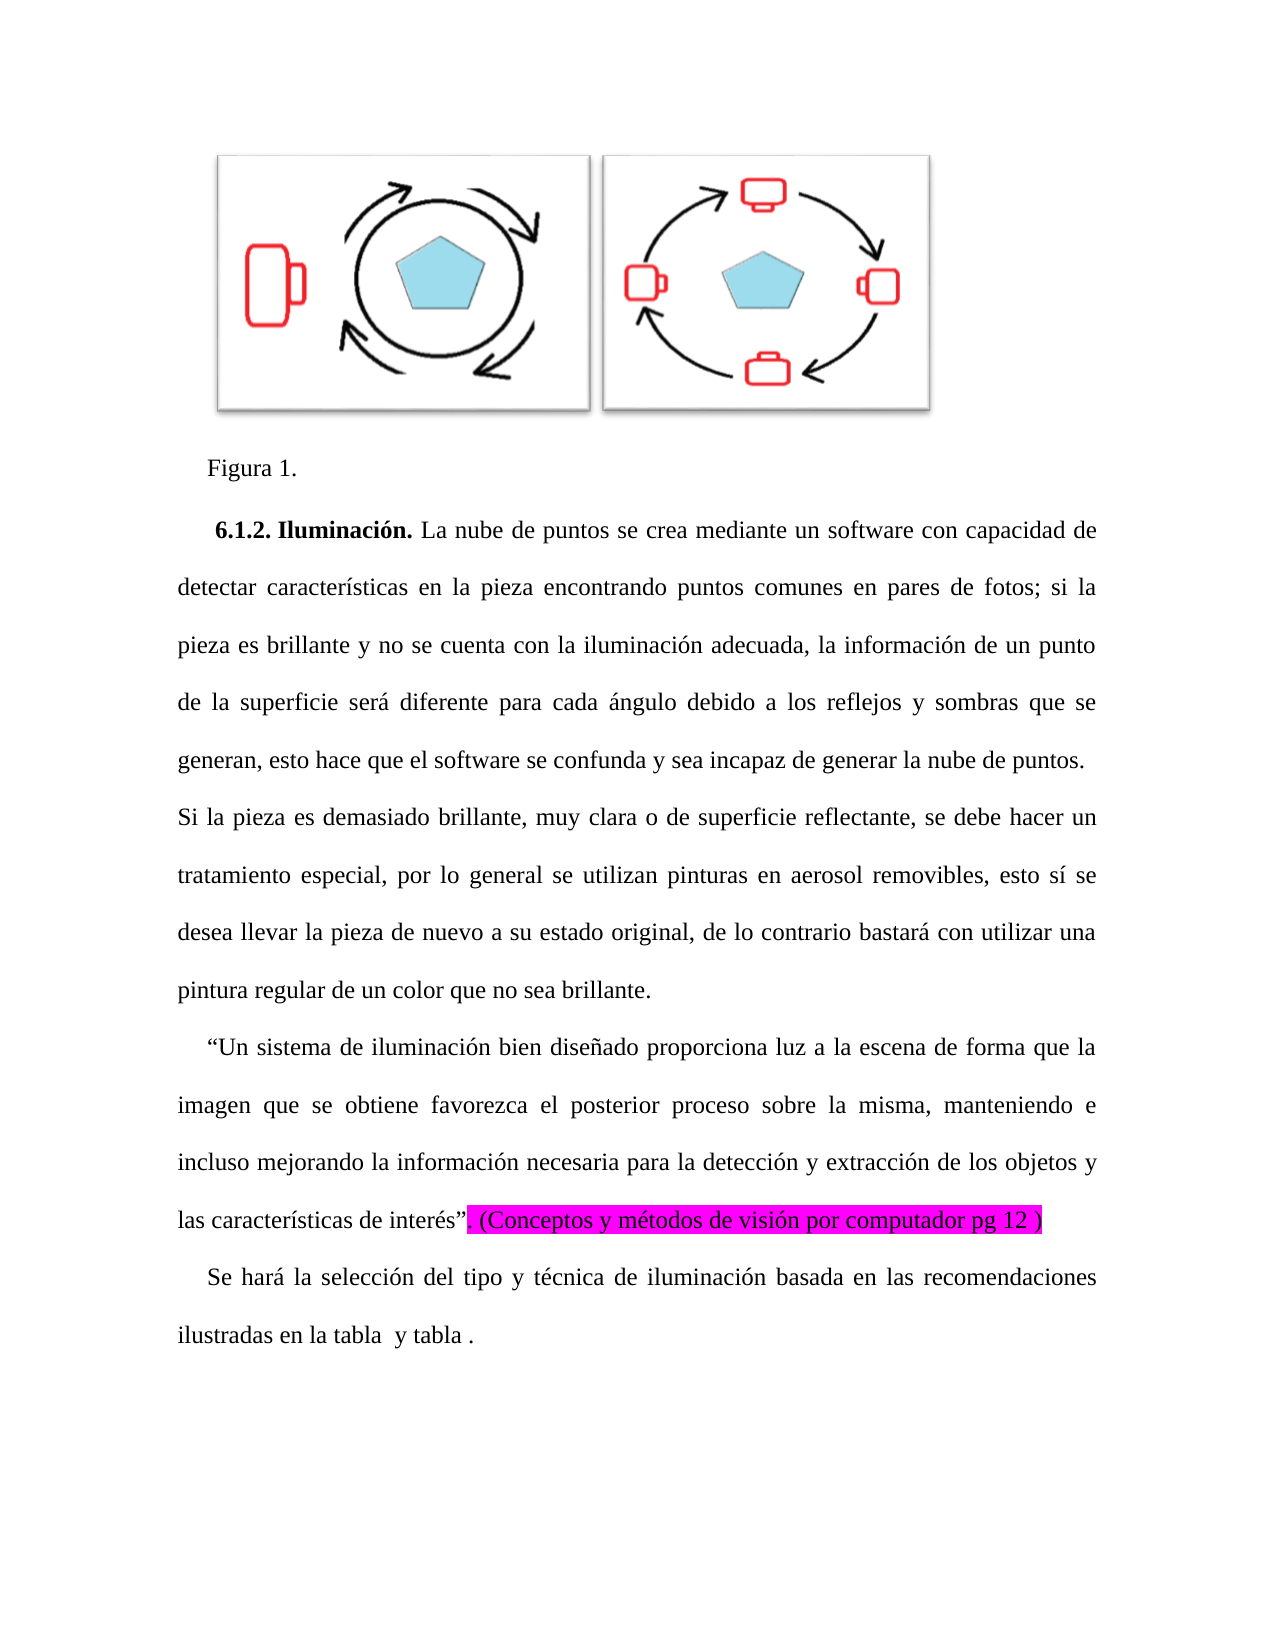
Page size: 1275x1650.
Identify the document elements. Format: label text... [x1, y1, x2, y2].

text Si la pieza es demasiado brillante, muy clara o de superficie reflectante, se debe hacer un tratamiento especial, por lo general se utilizan pinturas en aerosol removibles, esto sí se desea llevar la pieza de nuevo a su estado original, de lo contrario bastará con utilizar una pintura regular de un color que no sea brillante. [177, 802, 1098, 1004]
picture [206, 147, 941, 425]
subtitle Iluminación. La nube de puntos se crea mediante un software con capacidad de detectar características en la pieza encontrando puntos comunes en pares de fotos; si la pieza es brillante y no se cuenta con la iluminación adecuada, la información de un punto de la superficie será diferente para cada ángulo debido a los reflejos y sombras que se generan, esto hace que el software se confunda y sea incapaz de generar la nube de puntos. [177, 515, 1098, 774]
text “Un sistema de iluminación bien diseñado proporciona luz a la escena de forma que la imagen que se obtiene favorezca el posterior proceso sobre la misma, manteniendo e incluso mejorando la información necesaria para la detección y extracción de los objetos y las características de interés”. (Conceptos y métodos de visión por computador pg 12 ) [177, 1032, 1098, 1234]
text Se hará la selección del tipo y técnica de iluminación basada en las recomendaciones ilustradas en la tabla y tabla . [177, 1262, 1098, 1349]
